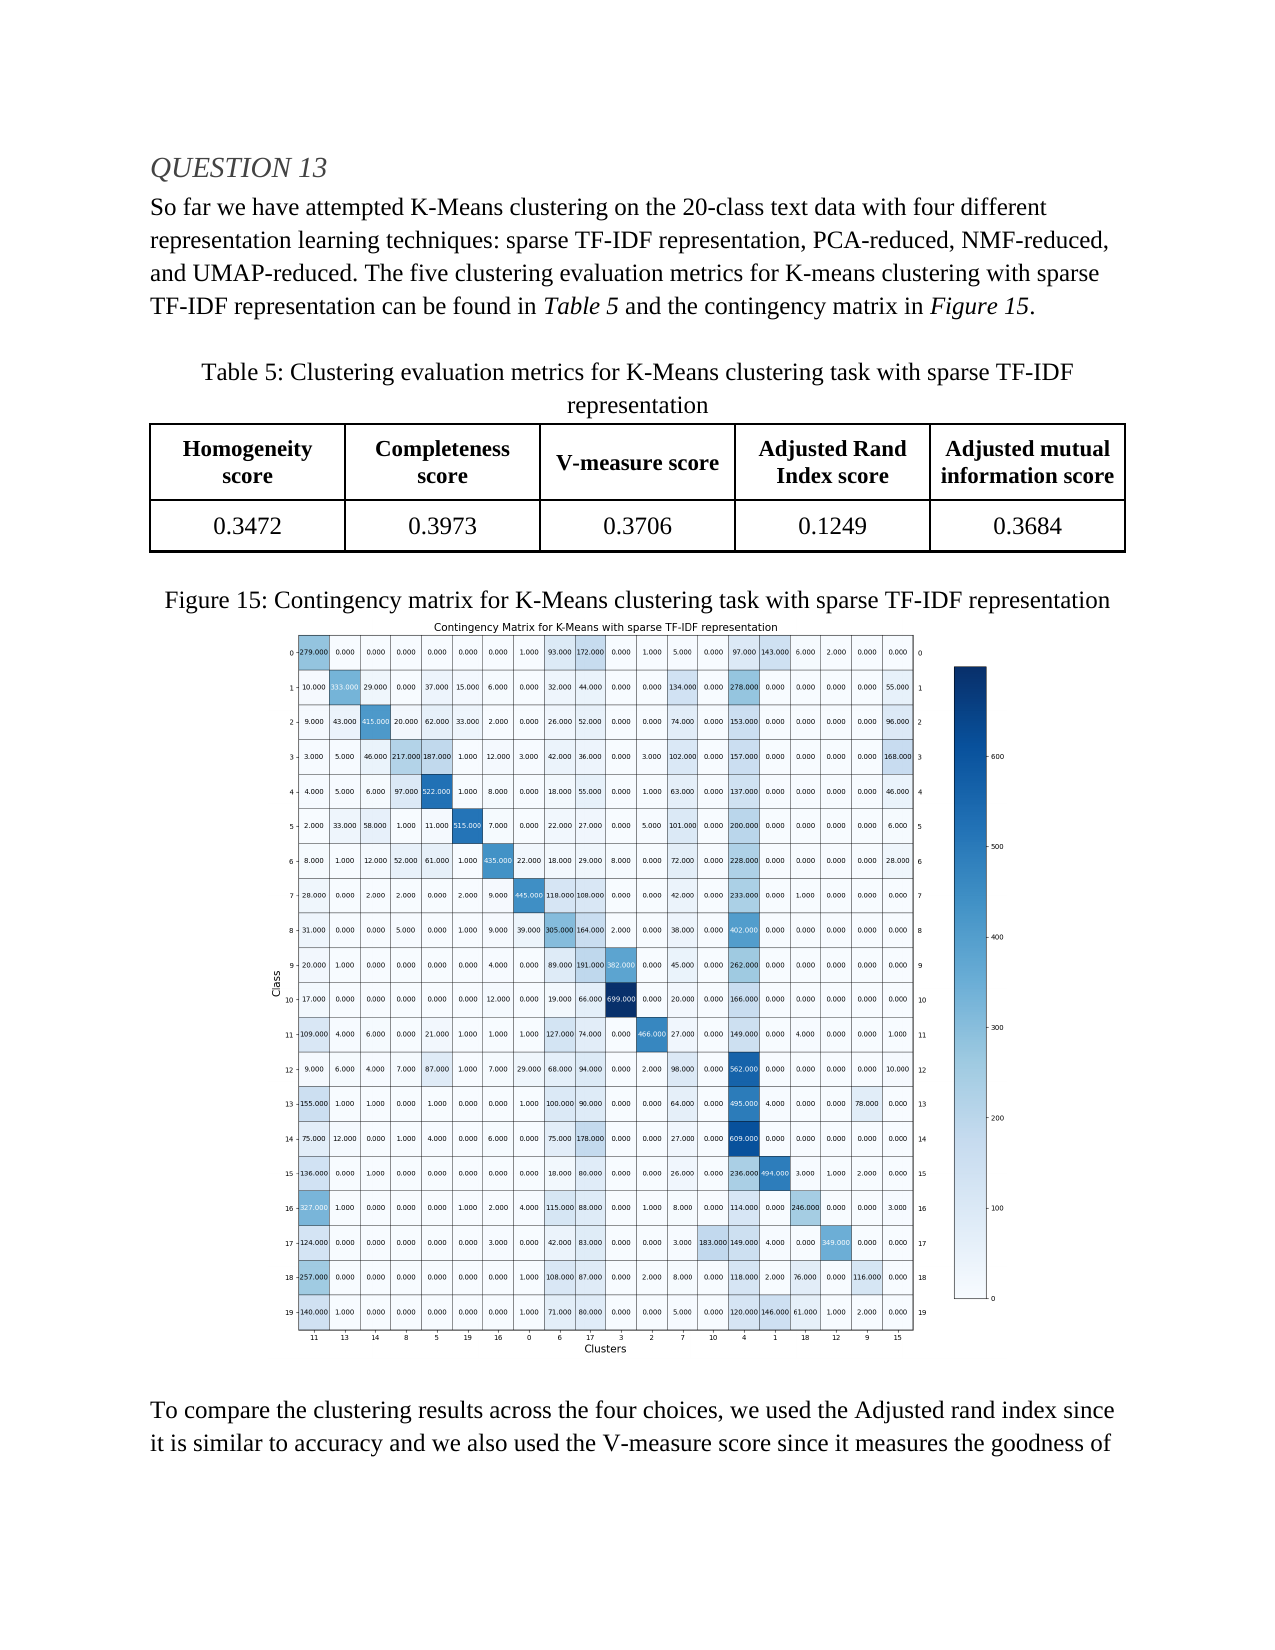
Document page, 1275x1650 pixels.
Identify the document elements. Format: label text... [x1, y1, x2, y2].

table_cell 0.3472 [151, 501, 344, 550]
table_header V-measure score [541, 425, 734, 499]
table_header Adjusted Rand Index score [736, 425, 929, 499]
subtitle QUESTION 13 [150, 150, 1125, 183]
table_header Adjusted mutual information score [931, 425, 1124, 499]
table_cell 0.3973 [346, 501, 539, 550]
picture [267, 618, 1008, 1359]
table_header Homogeneity score [151, 425, 344, 499]
text Figure 15: Contingency matrix for K-Means clustering task with sparse TF-IDF representation [150, 585, 1125, 614]
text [150, 1395, 1125, 1457]
table_header Completeness score [346, 425, 539, 499]
text So far we have attempted K-Means clustering on the 20-class text data with four different representation learning techniques: sparse TF-IDF representation, PCA-reduced, NMF-reduced, and UMAP-reduced. The five clustering evaluation metrics for K-means clustering with sparse TF-IDF representation can be found in Table 5 and the contingency matrix in Figure 15. [150, 192, 1125, 320]
table_cell 0.3684 [931, 501, 1124, 550]
text Table 5: Clustering evaluation metrics for K-Means clustering task with sparse TF-IDF representation [150, 357, 1125, 419]
table_cell 0.3706 [541, 501, 734, 550]
table_cell 0.1249 [736, 501, 929, 550]
